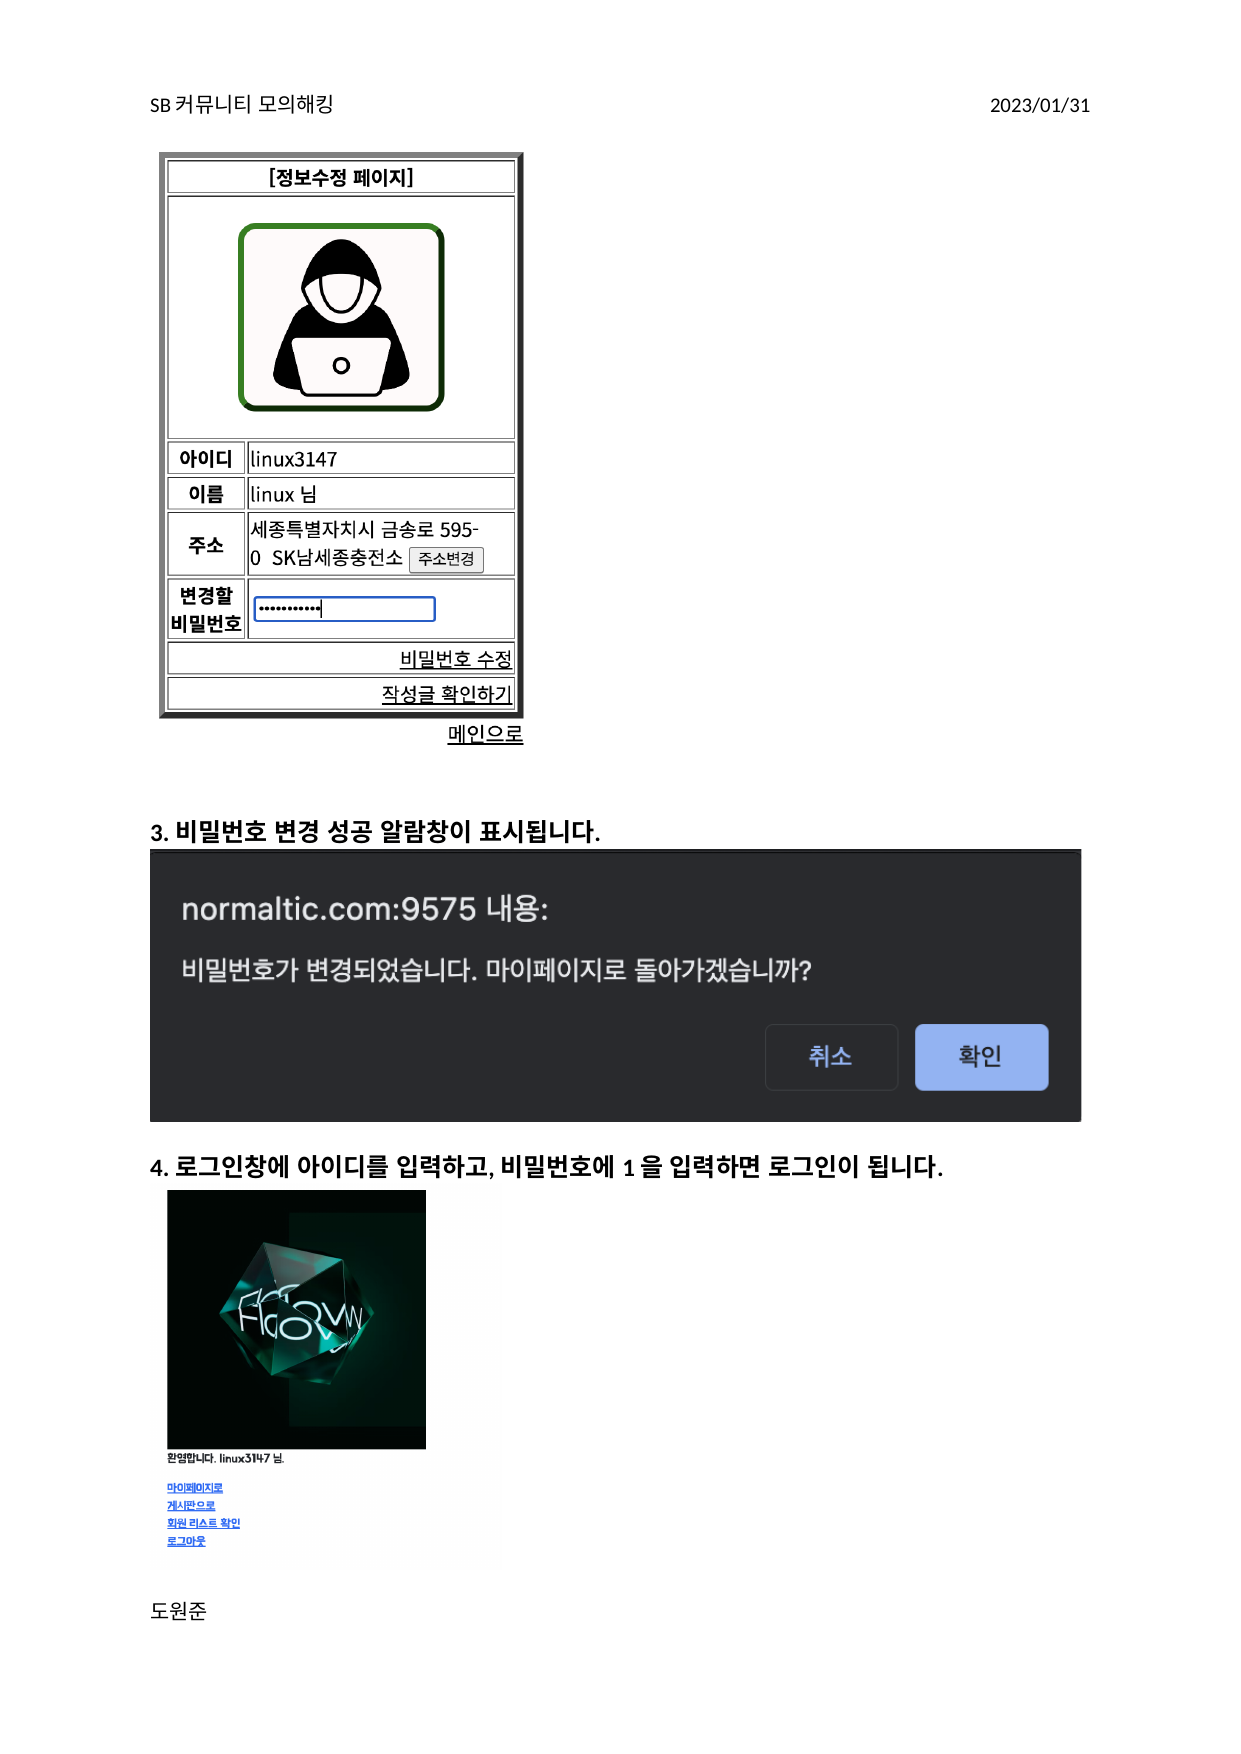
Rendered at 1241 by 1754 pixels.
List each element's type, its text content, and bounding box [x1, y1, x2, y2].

picture [150, 849, 1082, 1122]
picture [150, 1183, 502, 1570]
picture [150, 150, 561, 788]
text 3. 비밀번호 변경 성공 알람창이 표시됩니다. [150, 813, 1090, 849]
text 4. 로그인창에 아이디를 입력하고, 비밀번호에 1을 입력하면 로그인이 됩니다. [150, 1147, 1090, 1184]
